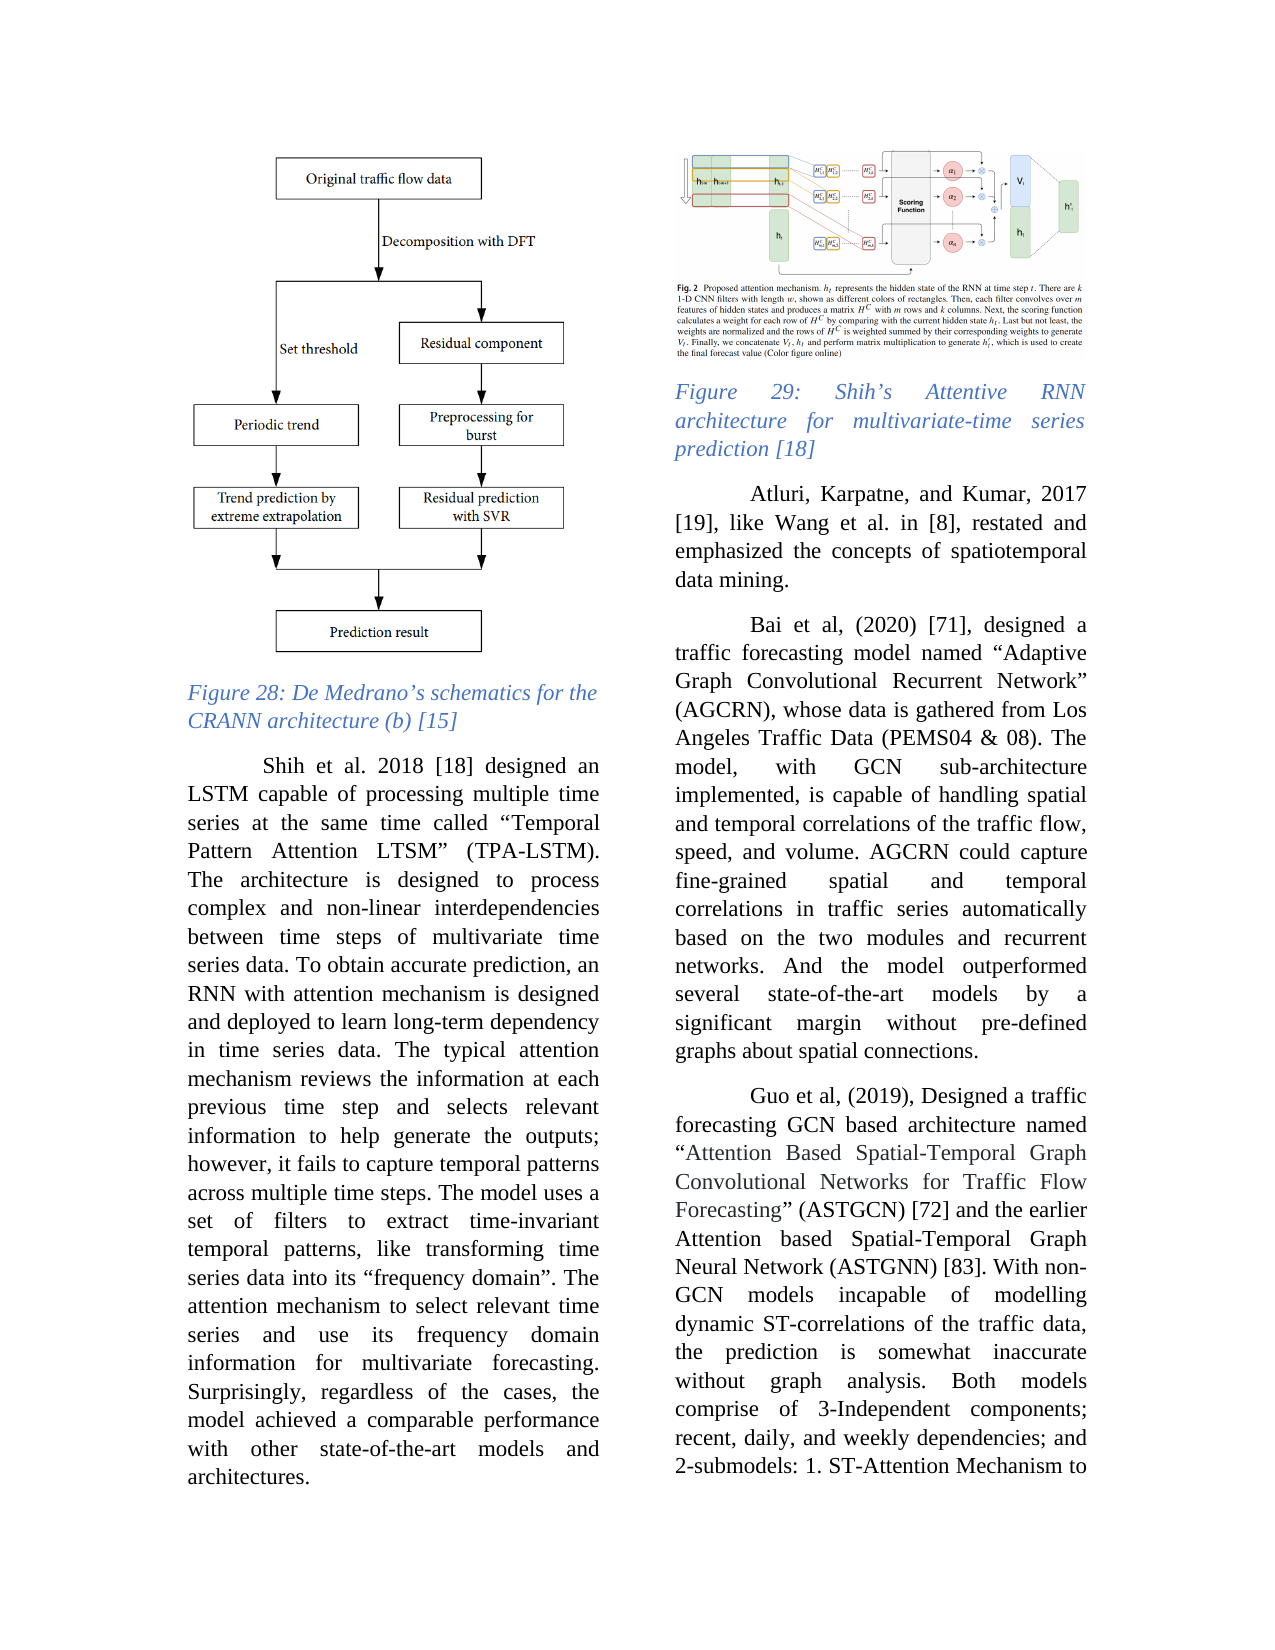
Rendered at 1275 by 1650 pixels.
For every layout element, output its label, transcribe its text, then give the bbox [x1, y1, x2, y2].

picture [187, 150, 570, 660]
text Bai et al, (2020) [71], designed a traffic forecasting model named “Adaptive Graph Convolutional Recurrent Network” (AGCRN), whose data is gathered from Los Angeles Traffic Data (PEMS04 & 08). The model, with GCN sub-architecture implemented, is capable of handling spatial and temporal correlations of the traffic flow, speed, and volume. AGCRN could capture fine-grained spatial and temporal correlations in traffic series automatically based on the two modules and recurrent networks. And the model outperformed several state-of-the-art models by a significant margin without pre-defined graphs about spatial connections. [675, 611, 1087, 1064]
text Figure 29: Shih’s Attentive RNN architecture for multivariate-time series prediction [18] [675, 378, 1087, 462]
text Atluri, Karpatne, and Kumar, 2017 [19], like Wang et al. in [8], restated and emphasized the concepts of spatiotemporal data mining. [675, 480, 1087, 592]
text Figure 28: De Medrano’s schematics for the CRANN architecture (b) [15] [187, 678, 600, 733]
picture [675, 150, 1085, 360]
text Shih et al. 2018 [18] designed an LSTM capable of processing multiple time series at the same time called “Temporal Pattern Attention LTSM” (TPA-LSTM). The architecture is designed to process complex and non-linear interdependencies between time steps of multivariate time series data. To obtain accurate prediction, an RNN with attention mechanism is designed and deployed to learn long-term dependency in time series data. The typical attention mechanism reviews the information at each previous time step and selects relevant information to help generate the outputs; however, it fails to capture temporal patterns across multiple time steps. The model uses a set of filters to extract time-invariant temporal patterns, like transforming time series data into its “frequency domain”. The attention mechanism to select relevant time series and use its frequency domain information for multivariate forecasting. Surprisingly, regardless of the cases, the model achieved a comparable performance with other state-of-the-art models and architectures. [187, 752, 600, 1489]
